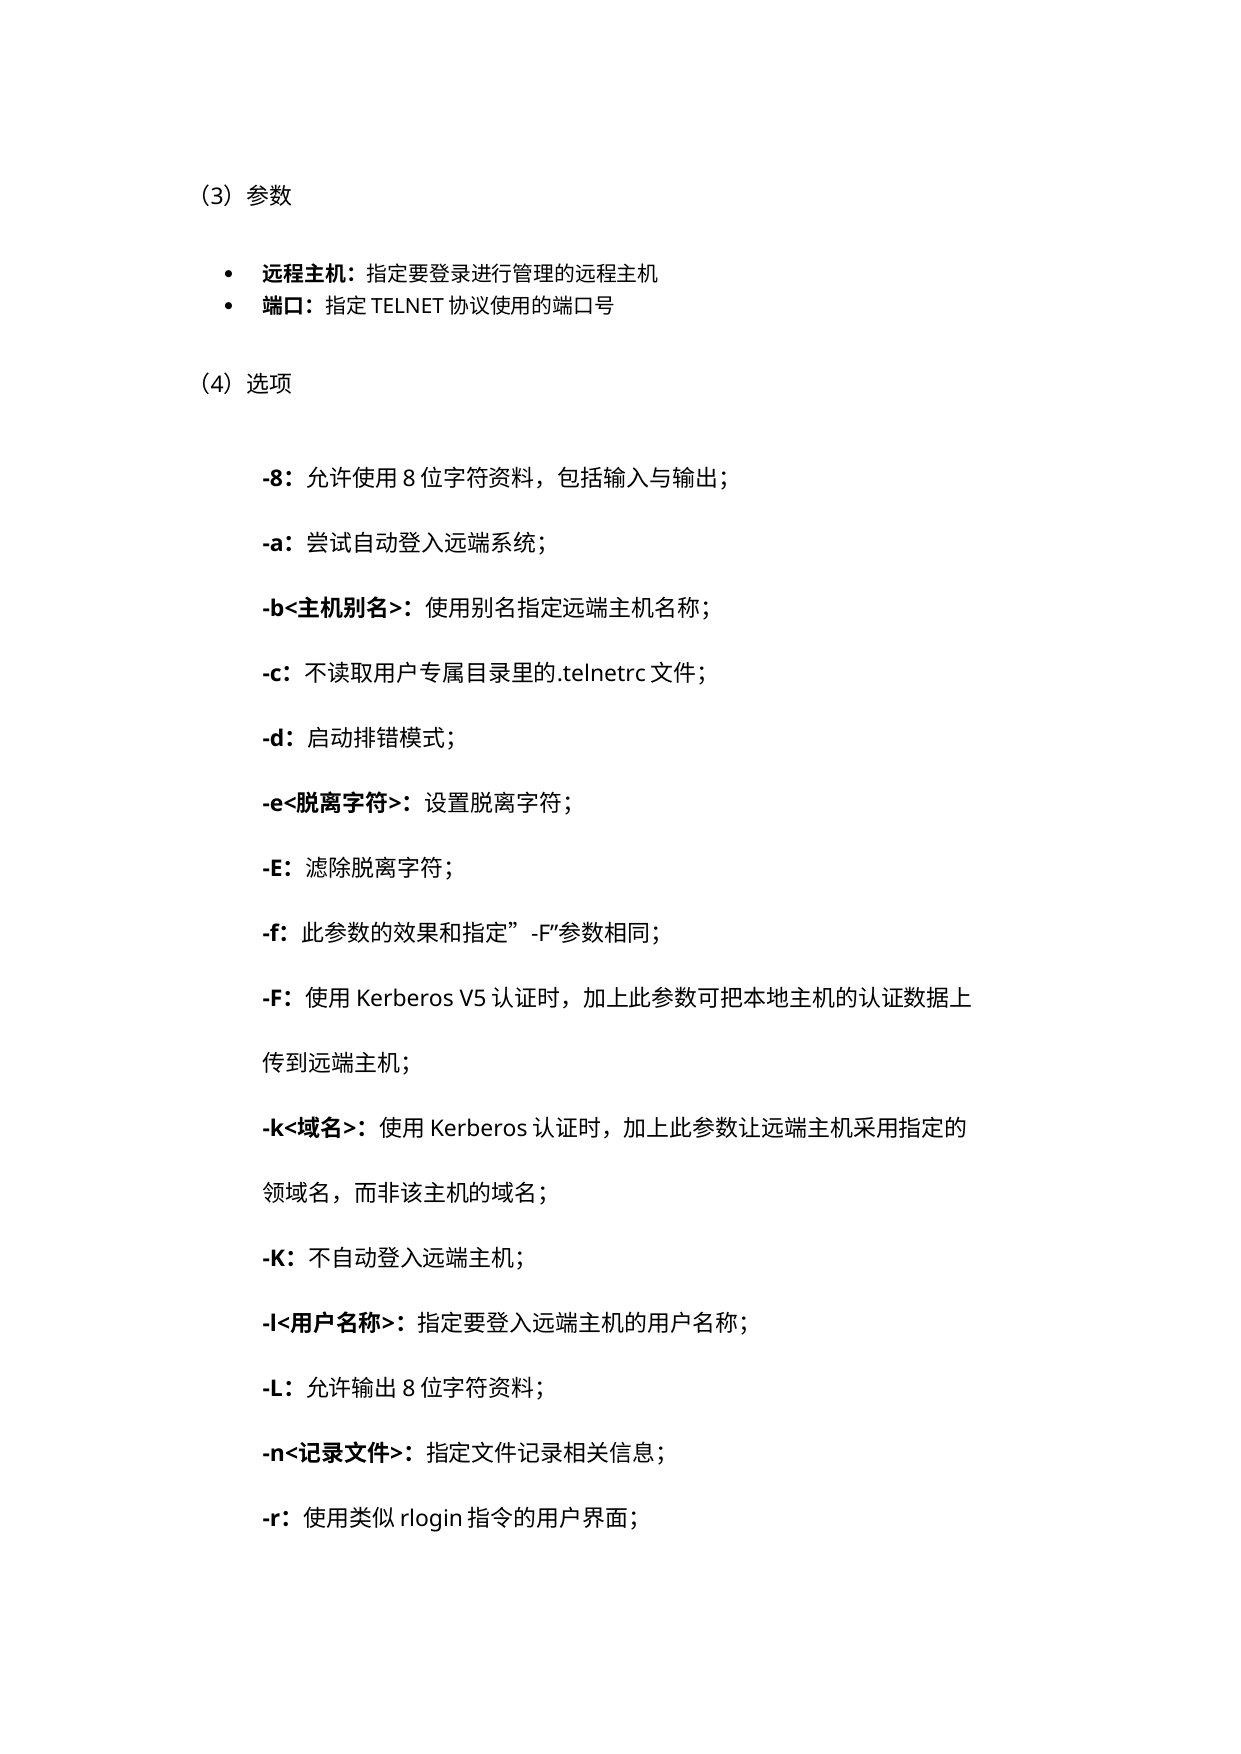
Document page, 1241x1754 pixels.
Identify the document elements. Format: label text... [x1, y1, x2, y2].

text （3）参数 [187, 162, 1053, 227]
list 远程主机：指定要登录进行管理的远程主机 [225, 256, 1053, 289]
text （4）选项 [187, 350, 1053, 415]
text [262, 444, 978, 1549]
list 端口：指定TELNET协议使用的端口号 [225, 289, 1053, 321]
